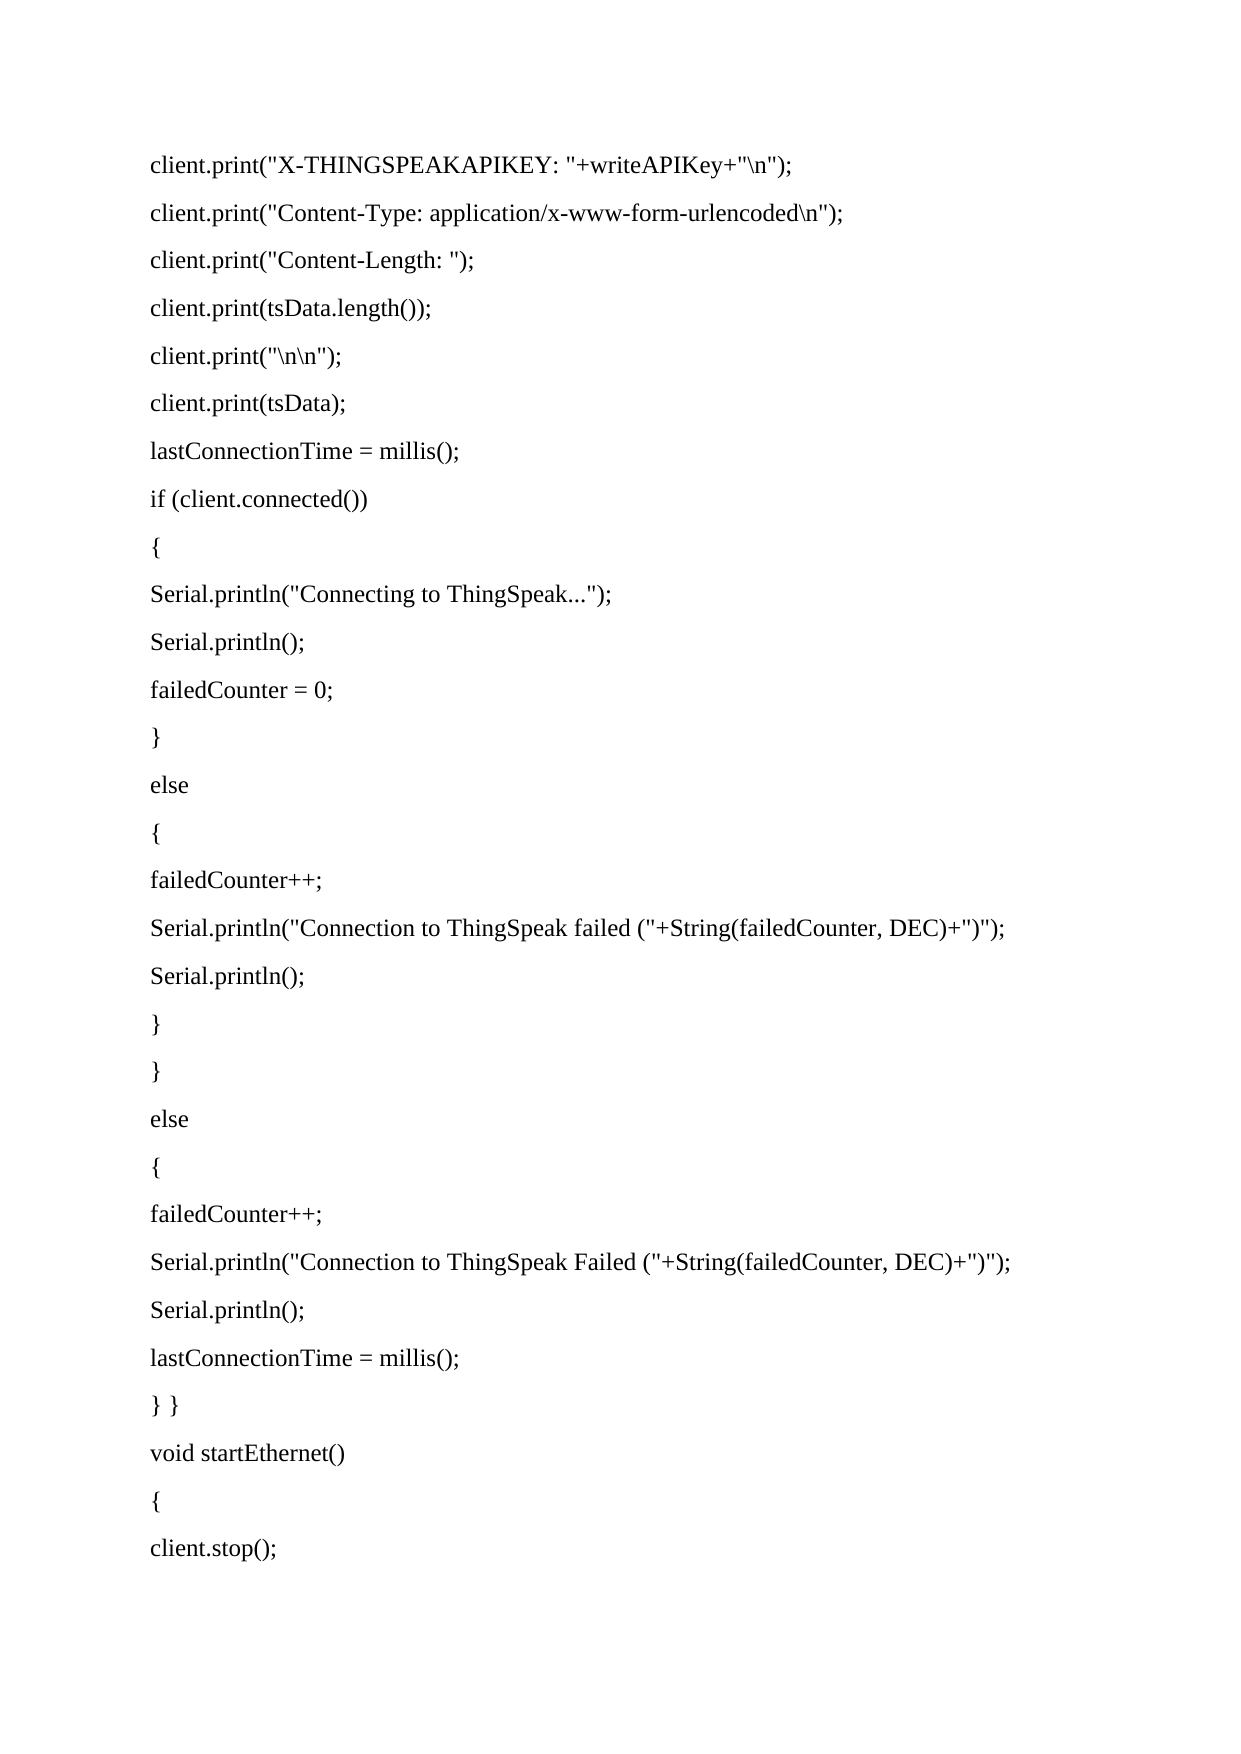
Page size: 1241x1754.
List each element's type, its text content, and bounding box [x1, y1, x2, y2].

text } [150, 1056, 1090, 1085]
text void startEthernet() [150, 1438, 1090, 1467]
text Serial.println(); [150, 961, 1090, 990]
text } } [150, 1390, 1090, 1419]
text client.print(tsData); [150, 388, 1090, 417]
text { [150, 818, 1090, 847]
text Serial.println("Connection to ThingSpeak Failed ("+String(failedCounter, DEC)+")"); [150, 1247, 1090, 1276]
text else [150, 770, 1090, 799]
text lastConnectionTime = millis(); [150, 436, 1090, 465]
text failedCounter++; [150, 866, 1090, 894]
text Serial.println("Connection to ThingSpeak failed ("+String(failedCounter, DEC)+")"); [150, 913, 1090, 942]
text if (client.connected()) [150, 484, 1090, 513]
text } [150, 722, 1090, 751]
text client.print("Content-Type: application/x-www-form-urlencoded\n"); [150, 198, 1090, 226]
text client.print(tsData.length()); [150, 293, 1090, 322]
text else [150, 1104, 1090, 1133]
text failedCounter++; [150, 1199, 1090, 1228]
text Serial.println(); [150, 1295, 1090, 1324]
text Serial.println(); [150, 627, 1090, 656]
text lastConnectionTime = millis(); [150, 1343, 1090, 1371]
text { [150, 1152, 1090, 1181]
text client.print("Content-Length: "); [150, 245, 1090, 274]
text client.stop(); [150, 1533, 1090, 1562]
text client.print("\n\n"); [150, 341, 1090, 369]
text Serial.println("Connecting to ThingSpeak..."); [150, 579, 1090, 608]
text { [150, 532, 1090, 560]
text failedCounter = 0; [150, 675, 1090, 703]
text } [150, 1009, 1090, 1037]
text { [150, 1486, 1090, 1514]
text client.print("X-THINGSPEAKAPIKEY: "+writeAPIKey+"\n"); [150, 150, 1090, 179]
